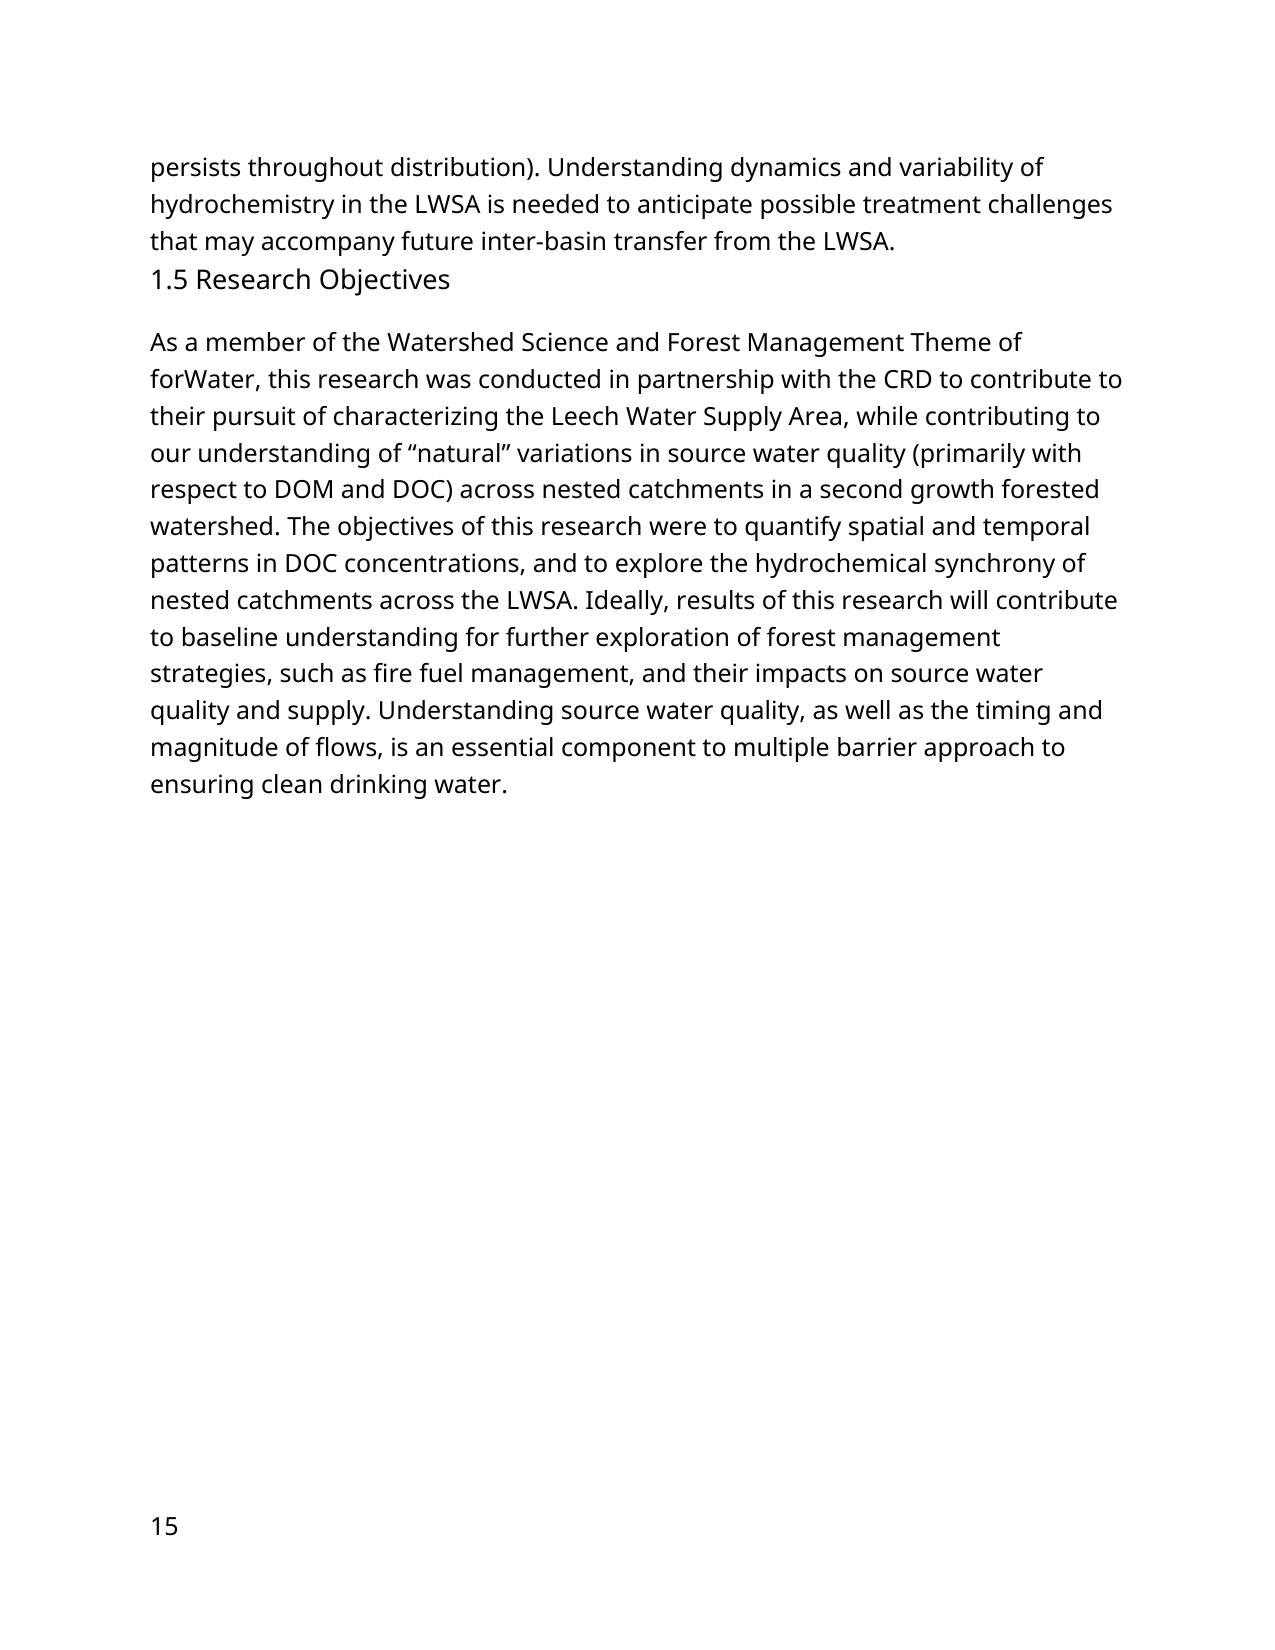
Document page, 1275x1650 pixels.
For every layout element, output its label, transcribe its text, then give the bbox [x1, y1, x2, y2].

subtitle 1.5 Research Objectives [150, 260, 1125, 297]
